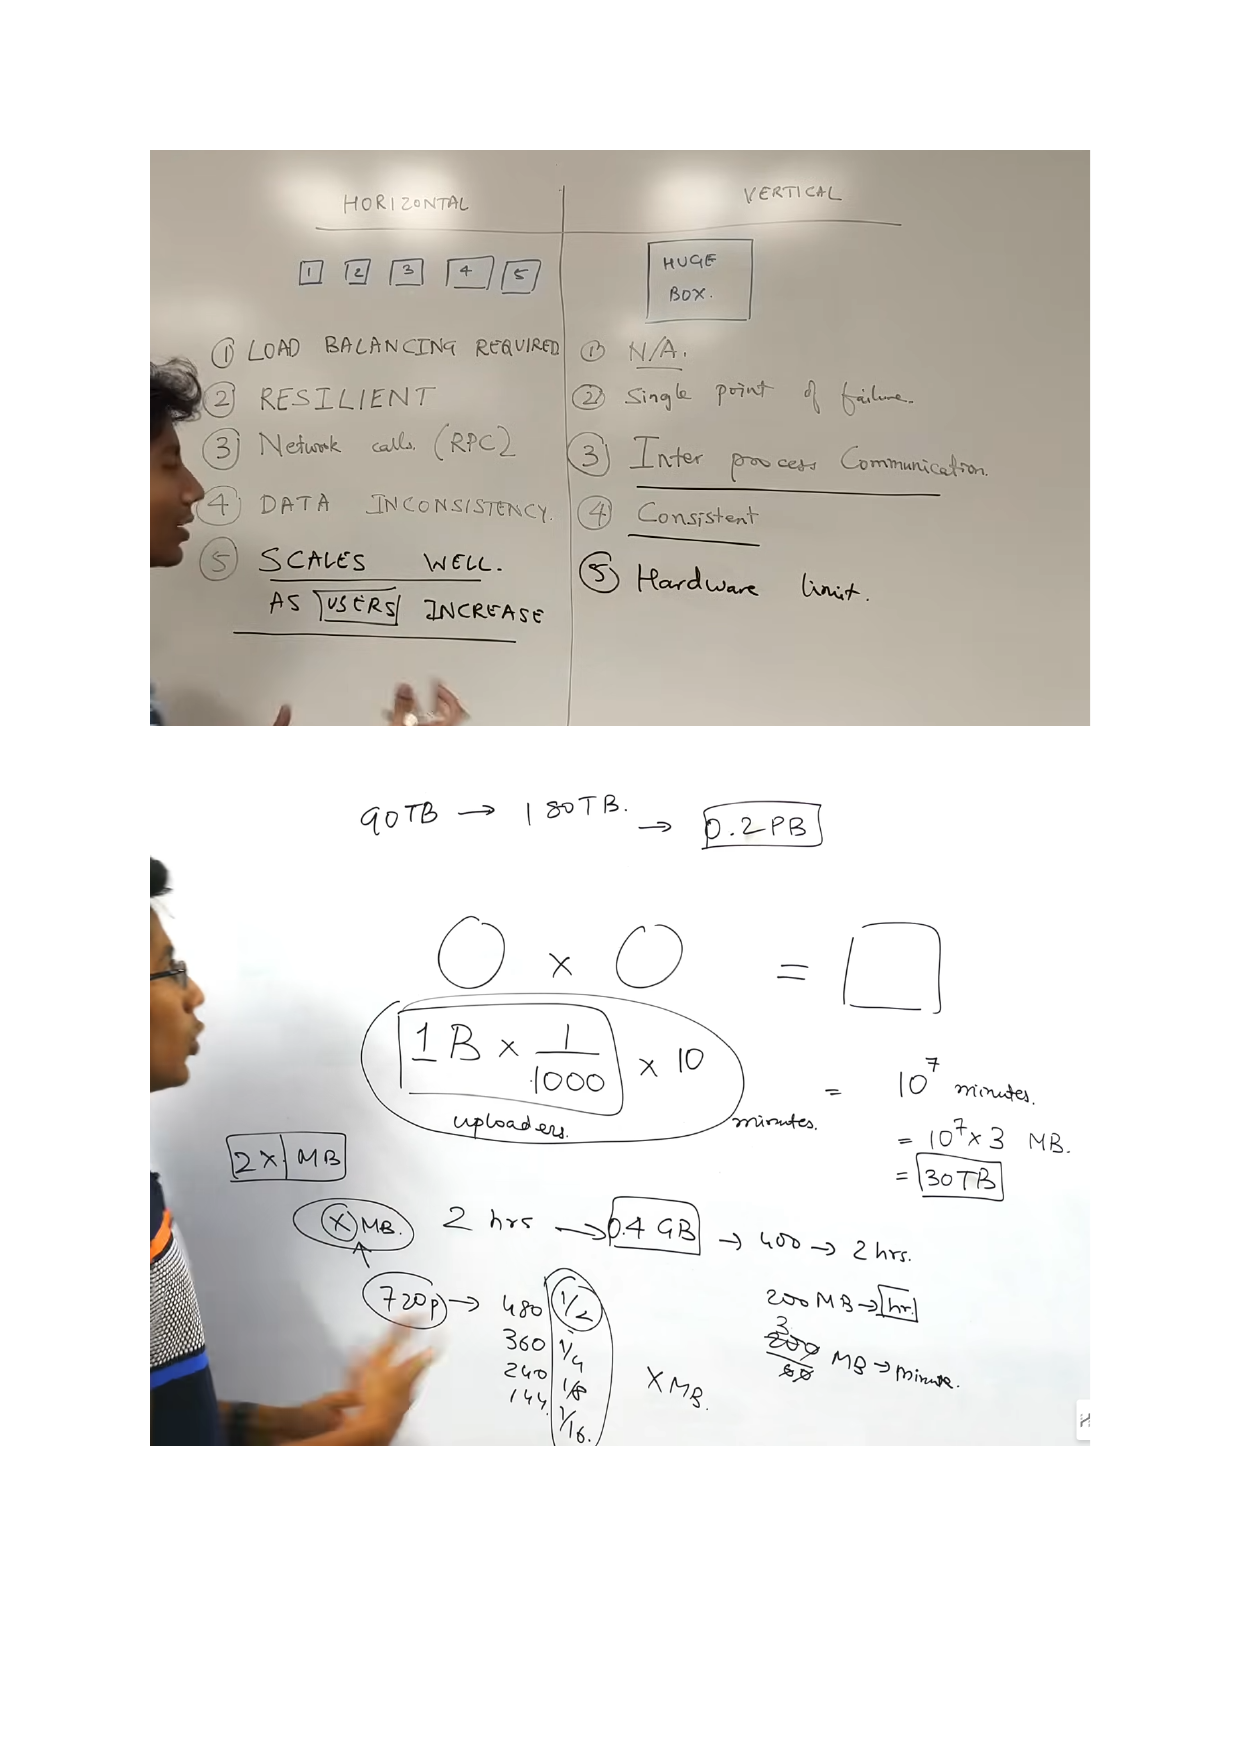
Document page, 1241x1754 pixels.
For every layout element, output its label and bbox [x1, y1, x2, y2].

picture [150, 150, 1091, 726]
picture [150, 745, 1091, 1446]
